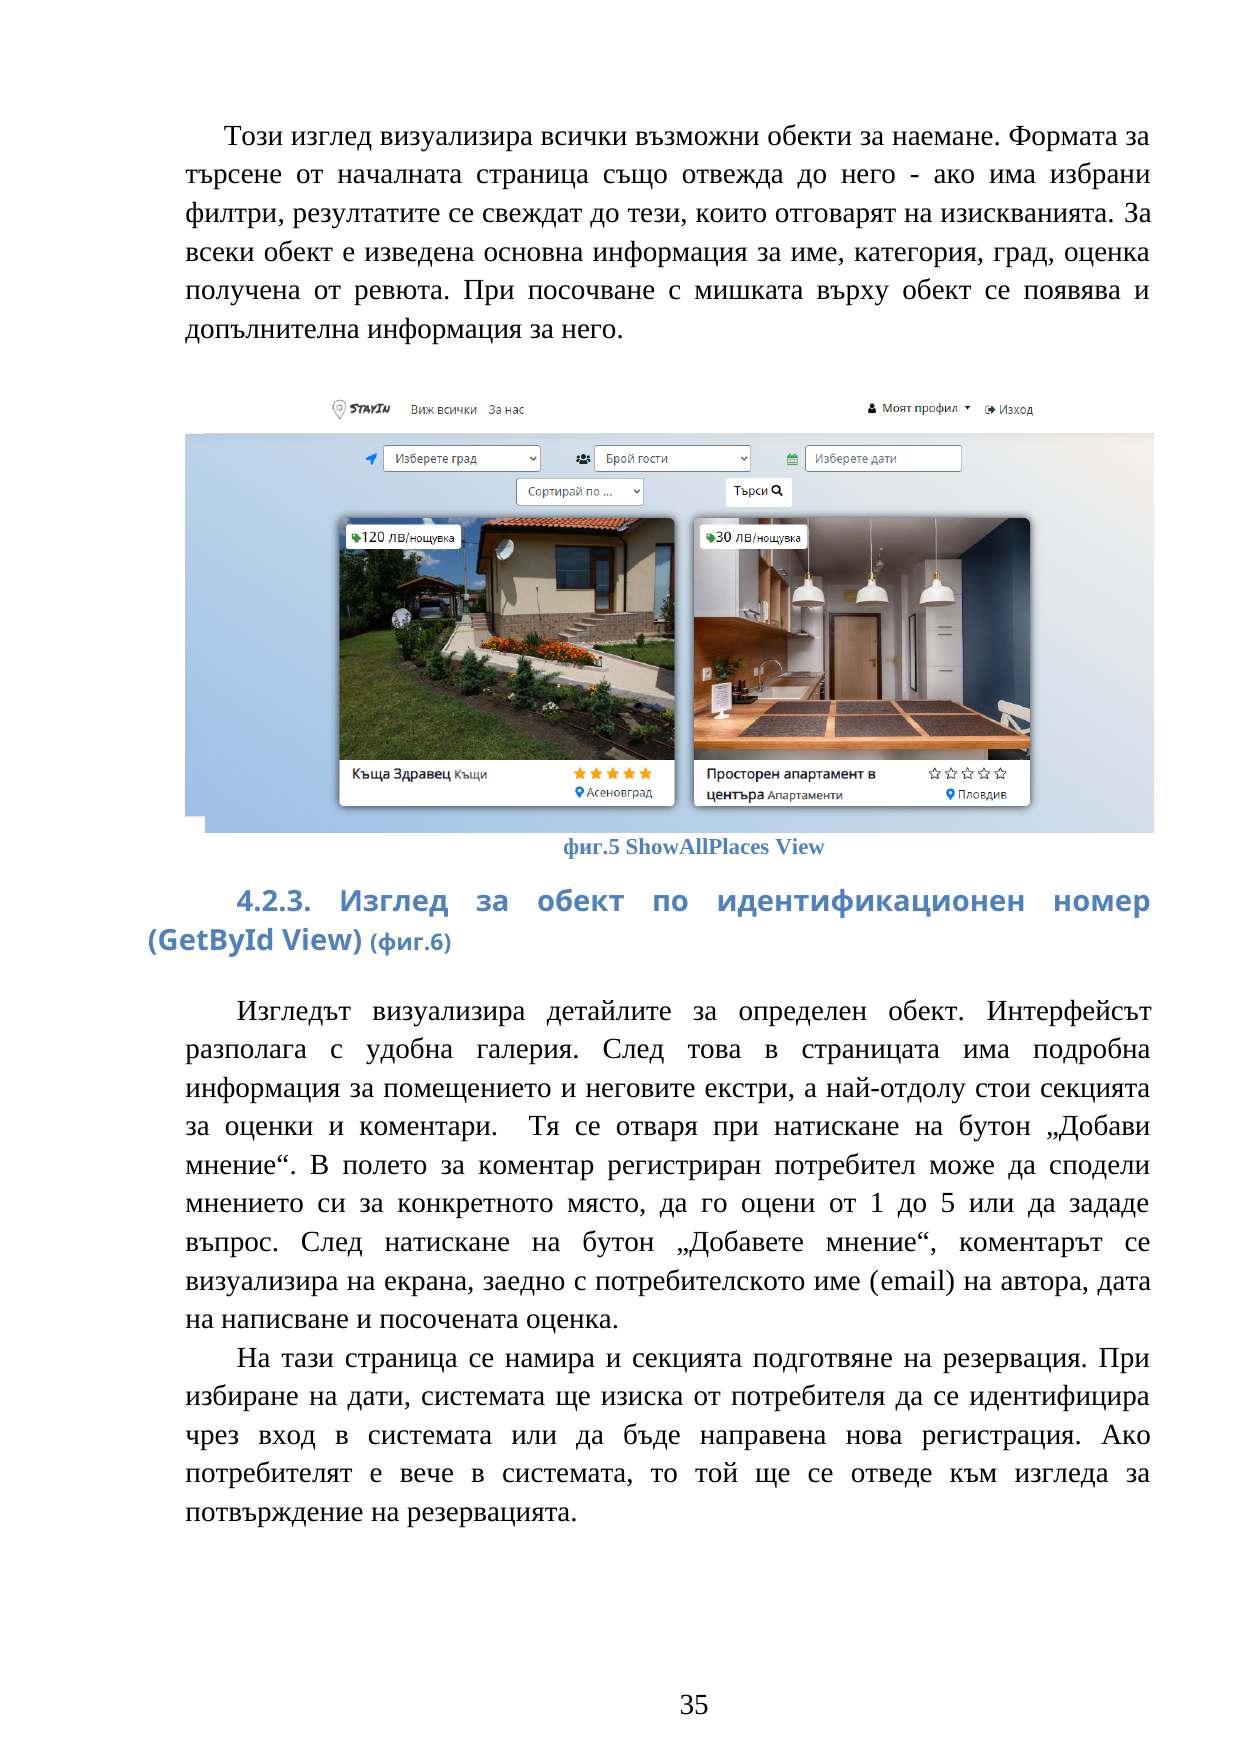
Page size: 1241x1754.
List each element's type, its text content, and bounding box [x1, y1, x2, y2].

text Този изглед визуализира всички възможни обекти за наемане. Формата за търсене от началната страница също отвежда до него - ако има избрани филтри, резултатите се свеждат до тези, които отговарят на изискванията. За всеки обект е изведена основна информация за име, категория, град, оценка получена от ревюта. При посочване с мишката върху обект се появява и допълнителна информация за него. [185, 118, 1152, 344]
text фиг.5 ShowAllPlaces View [148, 833, 1152, 859]
text Изгледът визуализира детайлите за определен обект. Интерфейсът разполага с удобна галерия. След това в страницата има подробна информация за помещението и неговите екстри, а най-отдолу стои секцията за оценки и коментари. Тя се отваря при натискане на бутон „Добави мнение“. В полето за коментар регистриран потребител може да сподели мнението си за конкретното място, да го оцени от 1 до 5 или да зададе въпрос. След натискане на бутон „Добавете мнение“, коментарът се визуализира на екрана, заедно с потребителското име (email) на автора, дата на написване и посочената оценка. [185, 993, 1152, 1335]
subtitle 4.2.3. Изглед за обект по идентификационен номер (GetById View) (фиг.6) [148, 880, 1152, 959]
text На тази страница се намира и секцията подготвяне на резервация. При избиране на дати, системата ще изиска от потребителя да се идентифицира чрез вход в системата или да бъде направена нова регистрация. Ако потребителят е вече в системата, то той ще се отведе към изгледа за потвърждение на резервацията. [185, 1340, 1152, 1527]
picture [185, 387, 1155, 833]
